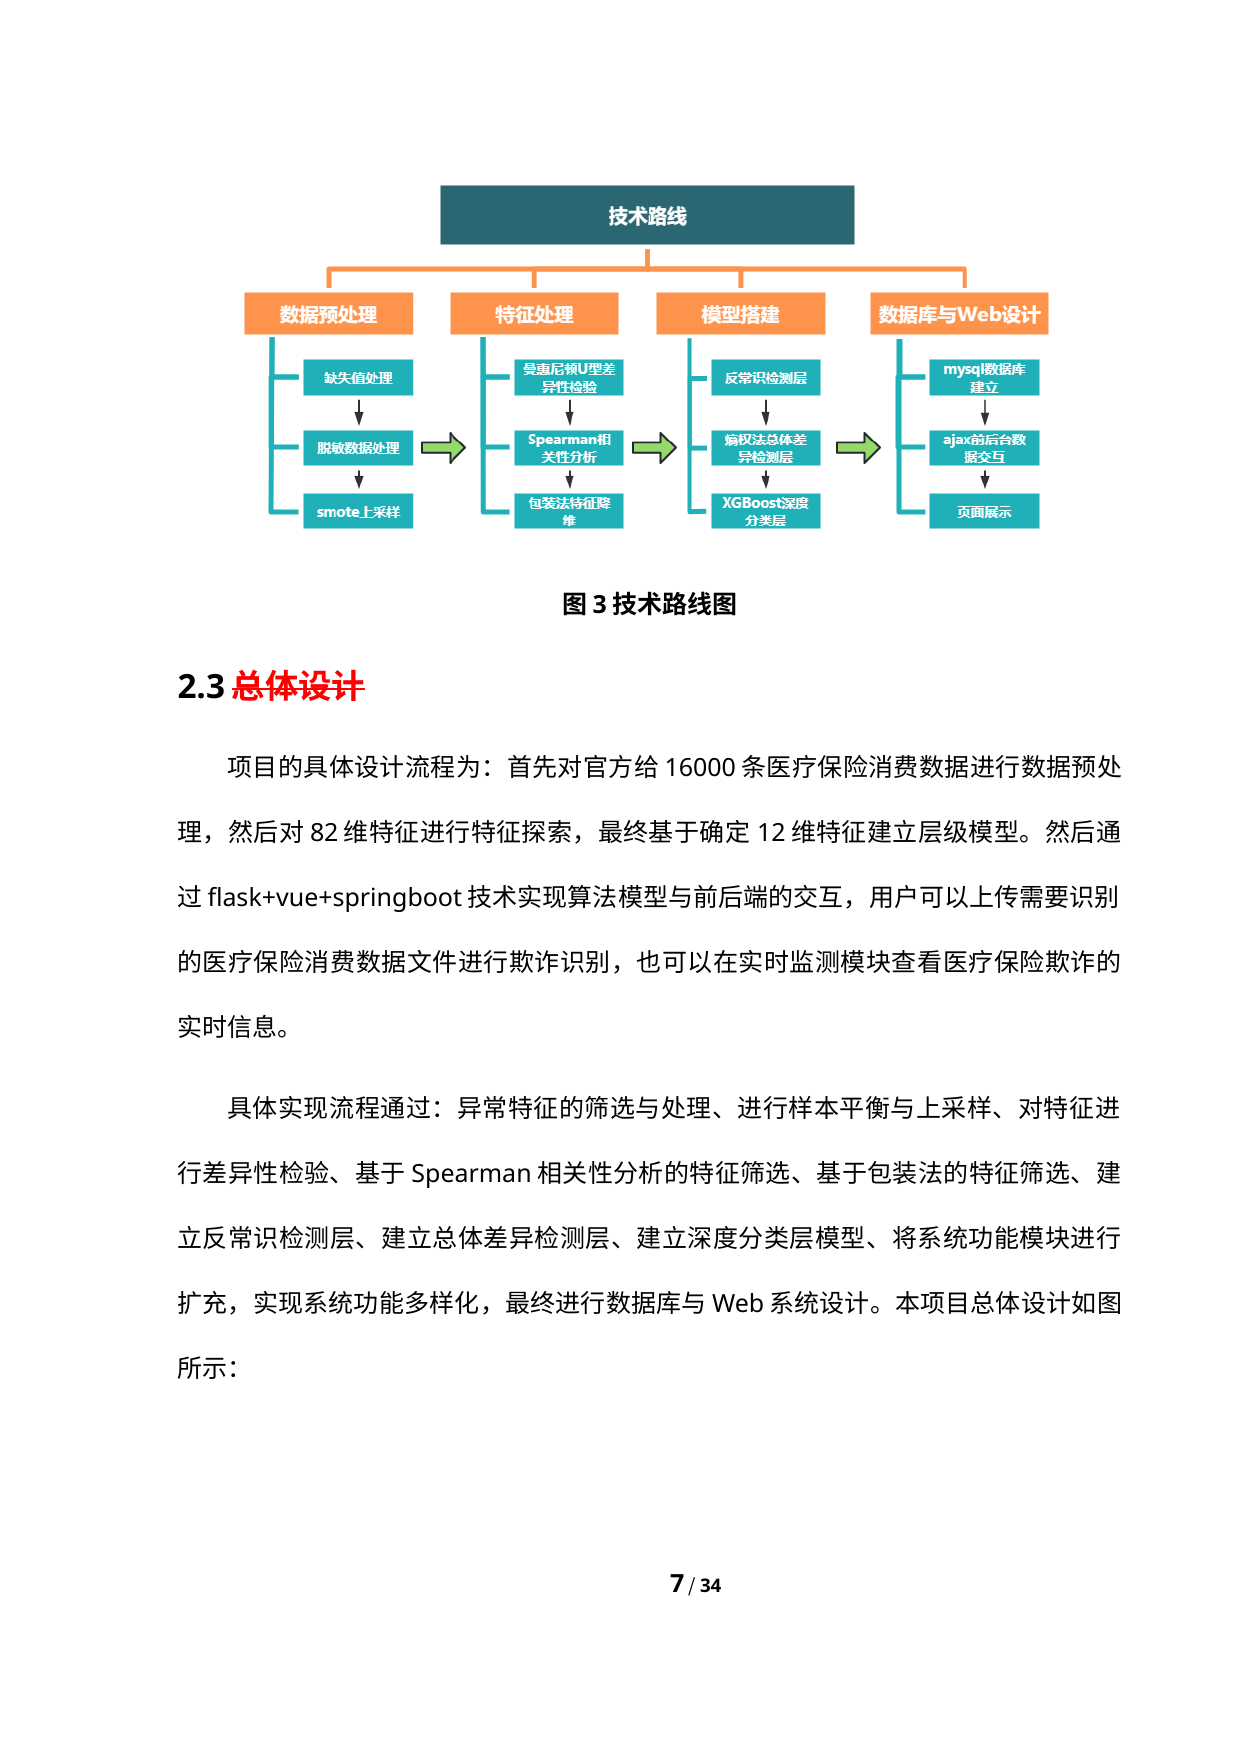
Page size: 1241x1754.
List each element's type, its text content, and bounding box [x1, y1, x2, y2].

subtitle 2.3总体设计 [177, 651, 1122, 716]
text 具体实现流程通过：异常特征的筛选与处理、进行样本平衡与上采样、对特征进行差异性检验、基于Spearman相关性分析的特征筛选、基于包装法的特征筛选、建立反常识检测层、建立总体差异检测层、建立深度分类层模型、将系统功能模块进行扩充，实现系统功能多样化，最终进行数据库与Web系统设计。本项目总体设计如图所示： [177, 1074, 1122, 1399]
text 图3技术路线图 [177, 570, 1122, 635]
picture [177, 152, 1123, 566]
text 项目的具体设计流程为：首先对官方给16000条医疗保险消费数据进行数据预处理，然后对82维特征进行特征探索，最终基于确定12维特征建立层级模型。然后通过flask+vue+springboot技术实现算法模型与前后端的交互，用户可以上传需要识别的医疗保险消费数据文件进行欺诈识别，也可以在实时监测模块查看医疗保险欺诈的实时信息。 [177, 733, 1122, 1058]
